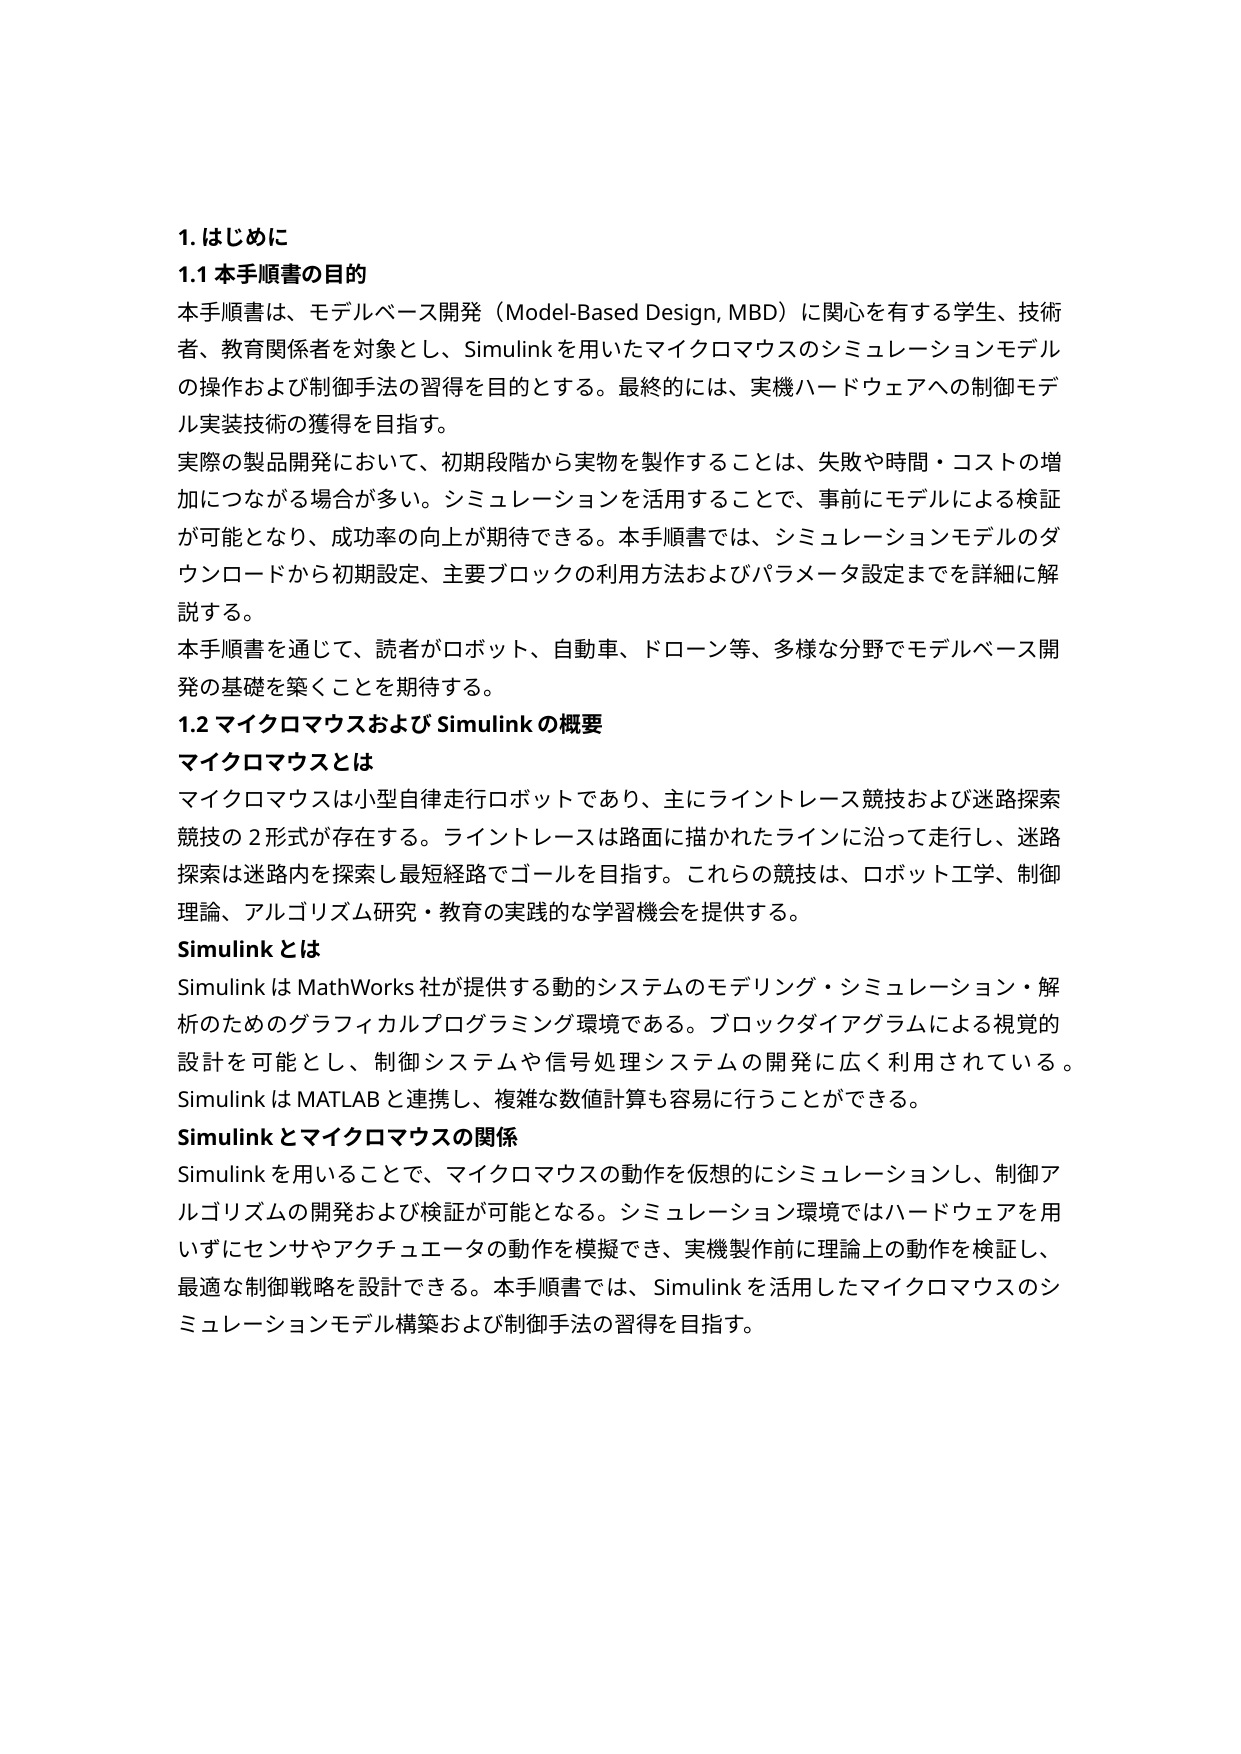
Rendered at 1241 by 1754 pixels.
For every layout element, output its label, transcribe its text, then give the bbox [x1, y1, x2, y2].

text 本手順書を通じて、読者がロボット、自動車、ドローン等、多様な分野でモデルベース開発の基礎を築くことを期待する。 [177, 629, 1063, 704]
text 本手順書は、モデルベース開発（Model-Based Design, MBD）に関心を有する学生、技術者、教育関係者を対象とし、Simulinkを用いたマイクロマウスのシミュレーションモデルの操作および制御手法の習得を目的とする。最終的には、実機ハードウェアへの制御モデル実装技術の獲得を目指す。 [177, 292, 1063, 442]
text 1.1 本手順書の目的 [177, 254, 1063, 292]
text マイクロマウスとは [177, 742, 1063, 779]
text 1.2 マイクロマウスおよびSimulinkの概要 [177, 704, 1063, 742]
text Simulinkとは [177, 929, 1063, 967]
text マイクロマウスは小型自律走行ロボットであり、主にライントレース競技および迷路探索競技の2形式が存在する。ライントレースは路面に描かれたラインに沿って走行し、迷路探索は迷路内を探索し最短経路でゴールを目指す。これらの競技は、ロボット工学、制御理論、アルゴリズム研究・教育の実践的な学習機会を提供する。 [177, 779, 1063, 929]
text 実際の製品開発において、初期段階から実物を製作することは、失敗や時間・コストの増加につながる場合が多い。シミュレーションを活用することで、事前にモデルによる検証が可能となり、成功率の向上が期待できる。本手順書では、シミュレーションモデルのダウンロードから初期設定、主要ブロックの利用方法およびパラメータ設定までを詳細に解説する。 [177, 442, 1063, 629]
text Simulinkを用いることで、マイクロマウスの動作を仮想的にシミュレーションし、制御アルゴリズムの開発および検証が可能となる。シミュレーション環境ではハードウェアを用いずにセンサやアクチュエータの動作を模擬でき、実機製作前に理論上の動作を検証し、最適な制御戦略を設計できる。本手順書では、Simulinkを活用したマイクロマウスのシミュレーションモデル構築および制御手法の習得を目指す。 [177, 1154, 1063, 1342]
text Simulinkとマイクロマウスの関係 [177, 1117, 1063, 1154]
text 1. はじめに [177, 217, 1063, 254]
text SimulinkはMathWorks社が提供する動的システムのモデリング・シミュレーション・解析のためのグラフィカルプログラミング環境である。ブロックダイアグラムによる視覚的設計を可能とし、制御システムや信号処理システムの開発に広く利用されている。SimulinkはMATLABと連携し、複雑な数値計算も容易に行うことができる。 [177, 967, 1063, 1117]
